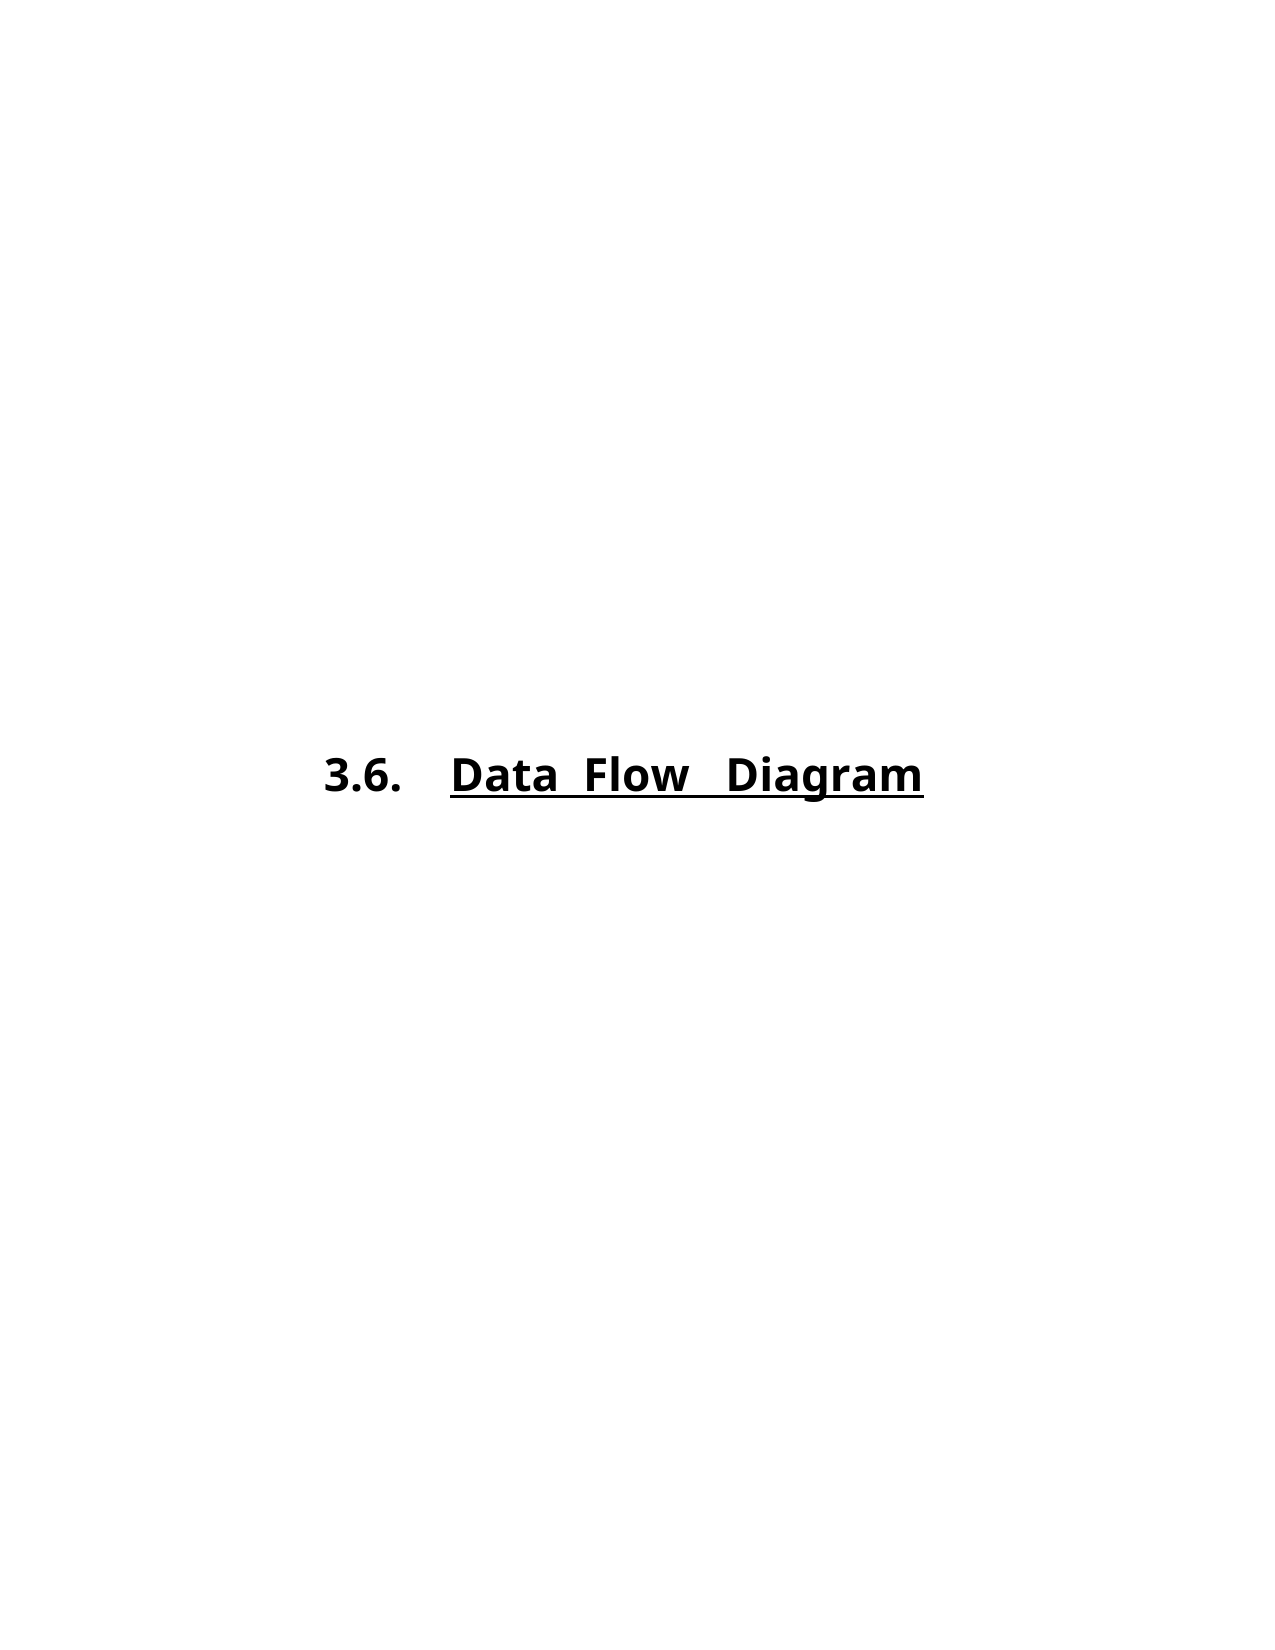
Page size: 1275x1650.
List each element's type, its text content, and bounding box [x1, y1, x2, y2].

text 3.6. Data Flow Diagram [225, 742, 1125, 805]
